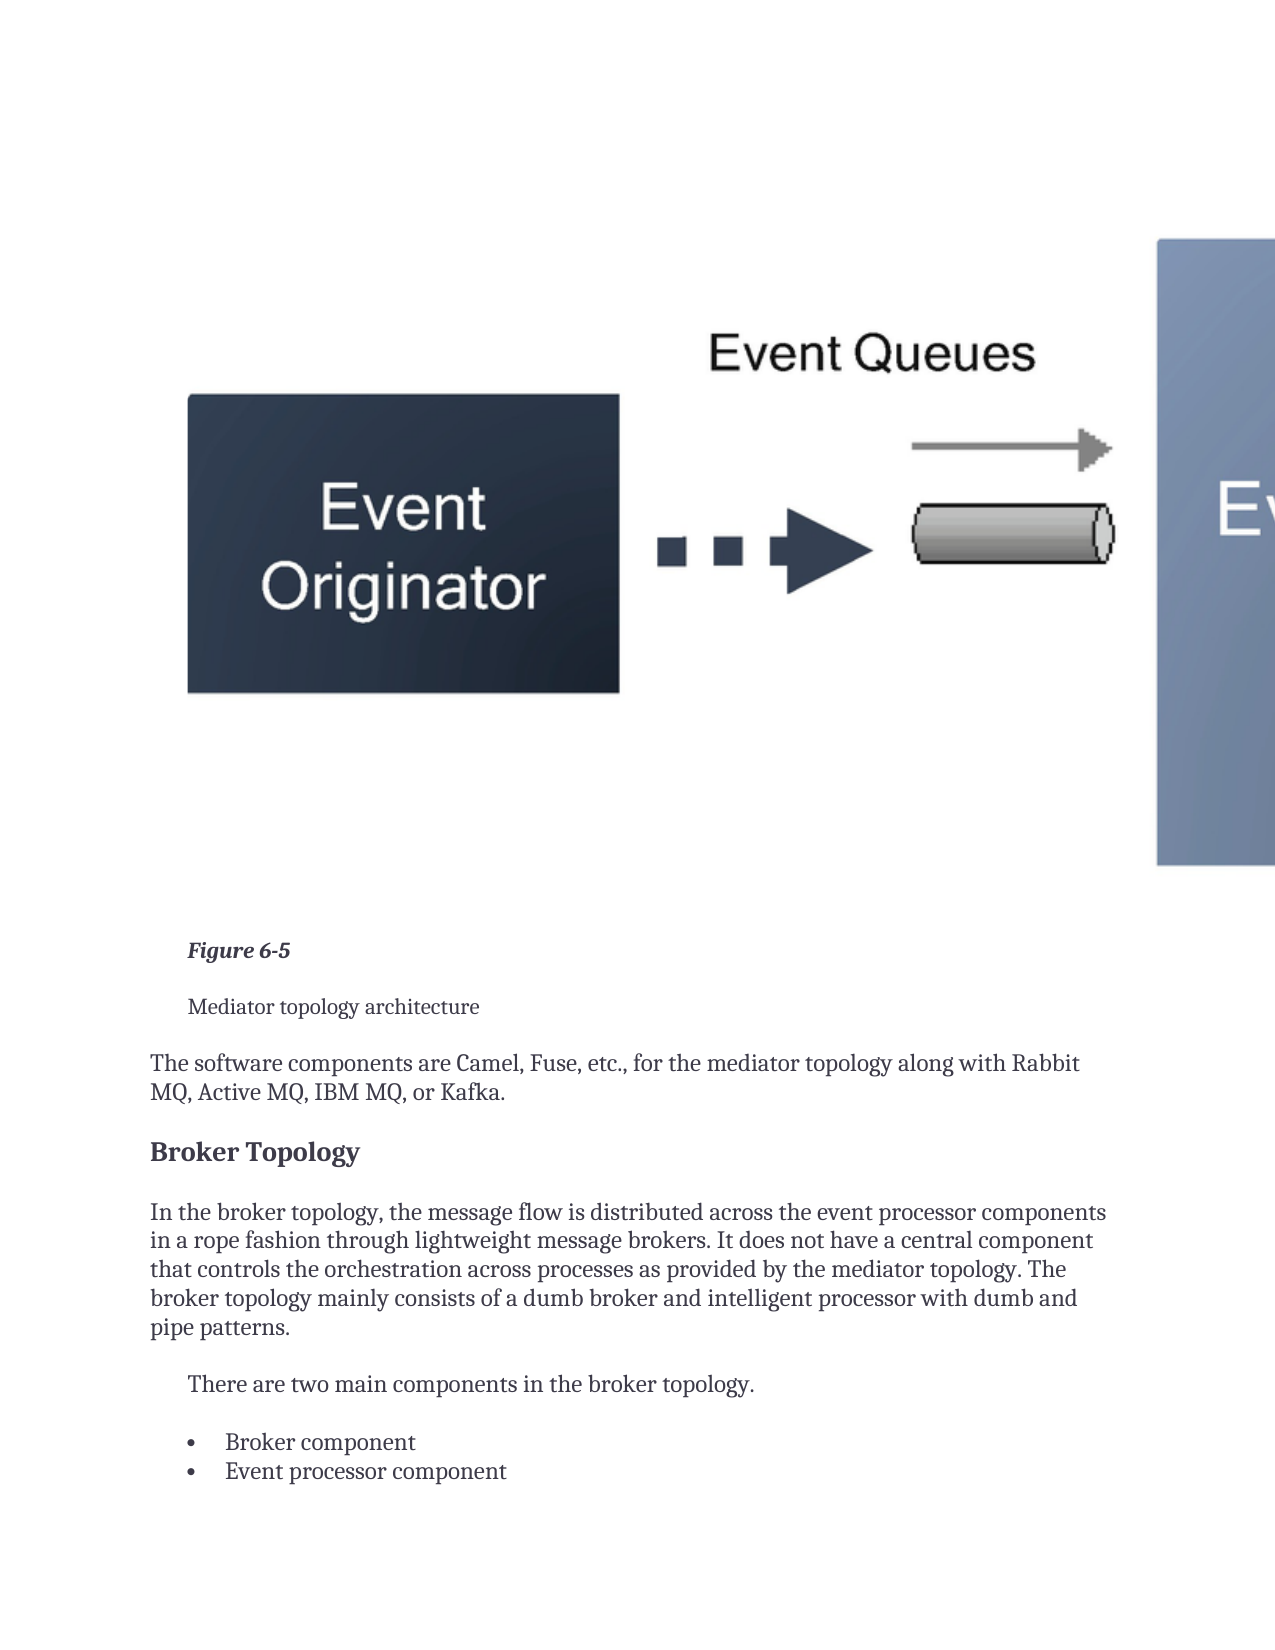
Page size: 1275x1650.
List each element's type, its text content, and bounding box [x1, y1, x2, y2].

text There are two main components in the broker topology. [150, 1370, 1125, 1399]
text Mediator topology architecture [150, 994, 1125, 1020]
text Figure 6-5 [150, 938, 1125, 964]
text Broker Topology [150, 1136, 1125, 1168]
text In the broker topology, the message flow is distributed across the event processor components in a rope fashion through lightweight message brokers. It does not have a central component that controls the orchestration across processes as provided by the mediator topology. The broker topology mainly consists of a dumb broker and intelligent processor with dumb and pipe patterns. [150, 1197, 1125, 1341]
list Broker component [187, 1428, 1125, 1457]
list Event processor component [187, 1457, 1125, 1486]
text The software components are Camel, Fuse, etc., for the mediator topology along with Rabbit MQ, Active MQ, IBM MQ, or Kafka. [150, 1049, 1125, 1107]
picture [187, 150, 1275, 939]
